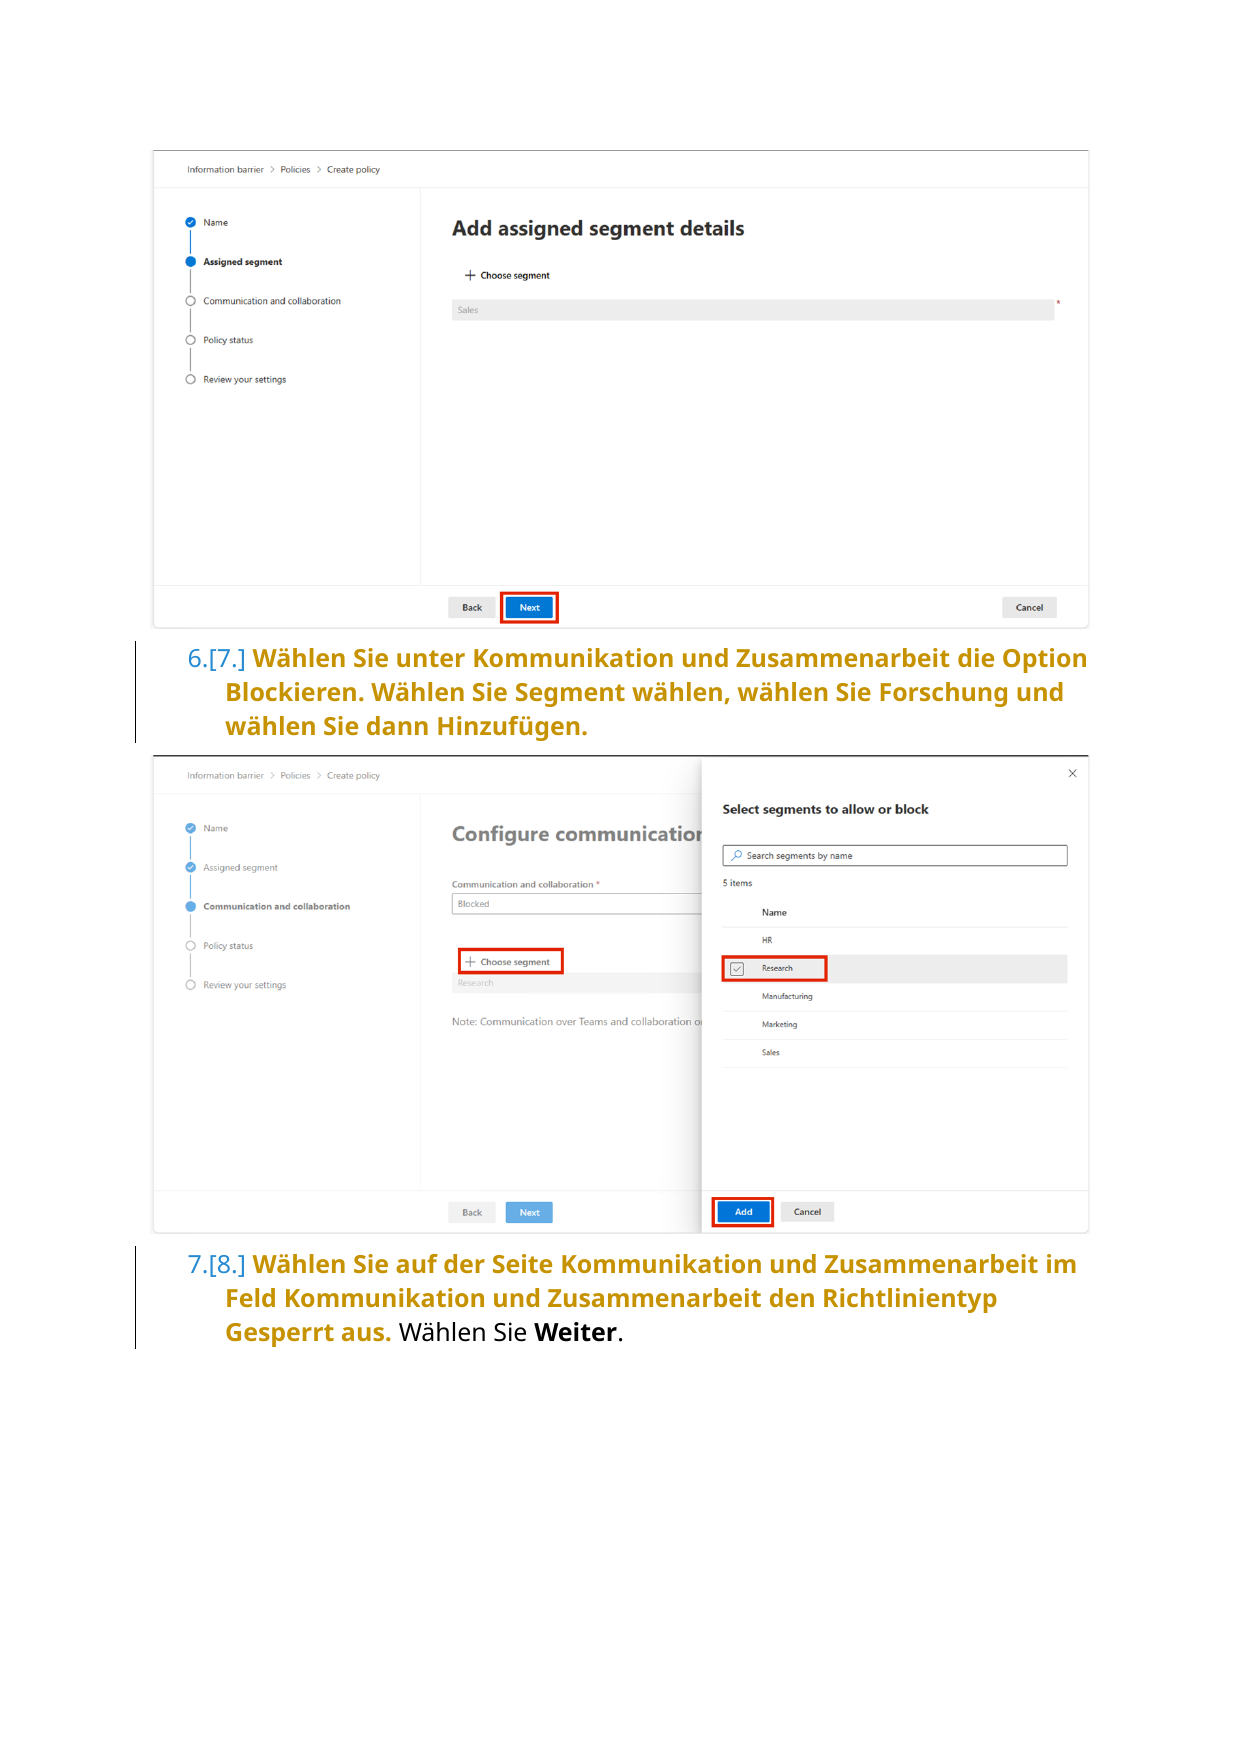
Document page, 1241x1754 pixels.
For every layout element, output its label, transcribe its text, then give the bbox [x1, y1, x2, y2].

list Wählen Sie auf der Seite Kommunikation und Zusammenarbeit im Feld Kommunikation und Zusammenarbeit den Richtlinientyp Gesperrt aus. Wählen Sie Weiter. [187, 1246, 1090, 1348]
picture [150, 755, 1091, 1234]
list Wählen Sie unter Kommunikation und Zusammenarbeit die Option Blockieren. Wählen Sie Segment wählen, wählen Sie Forschung und wählen Sie dann Hinzufügen. [187, 641, 1090, 743]
picture [150, 150, 1091, 629]
